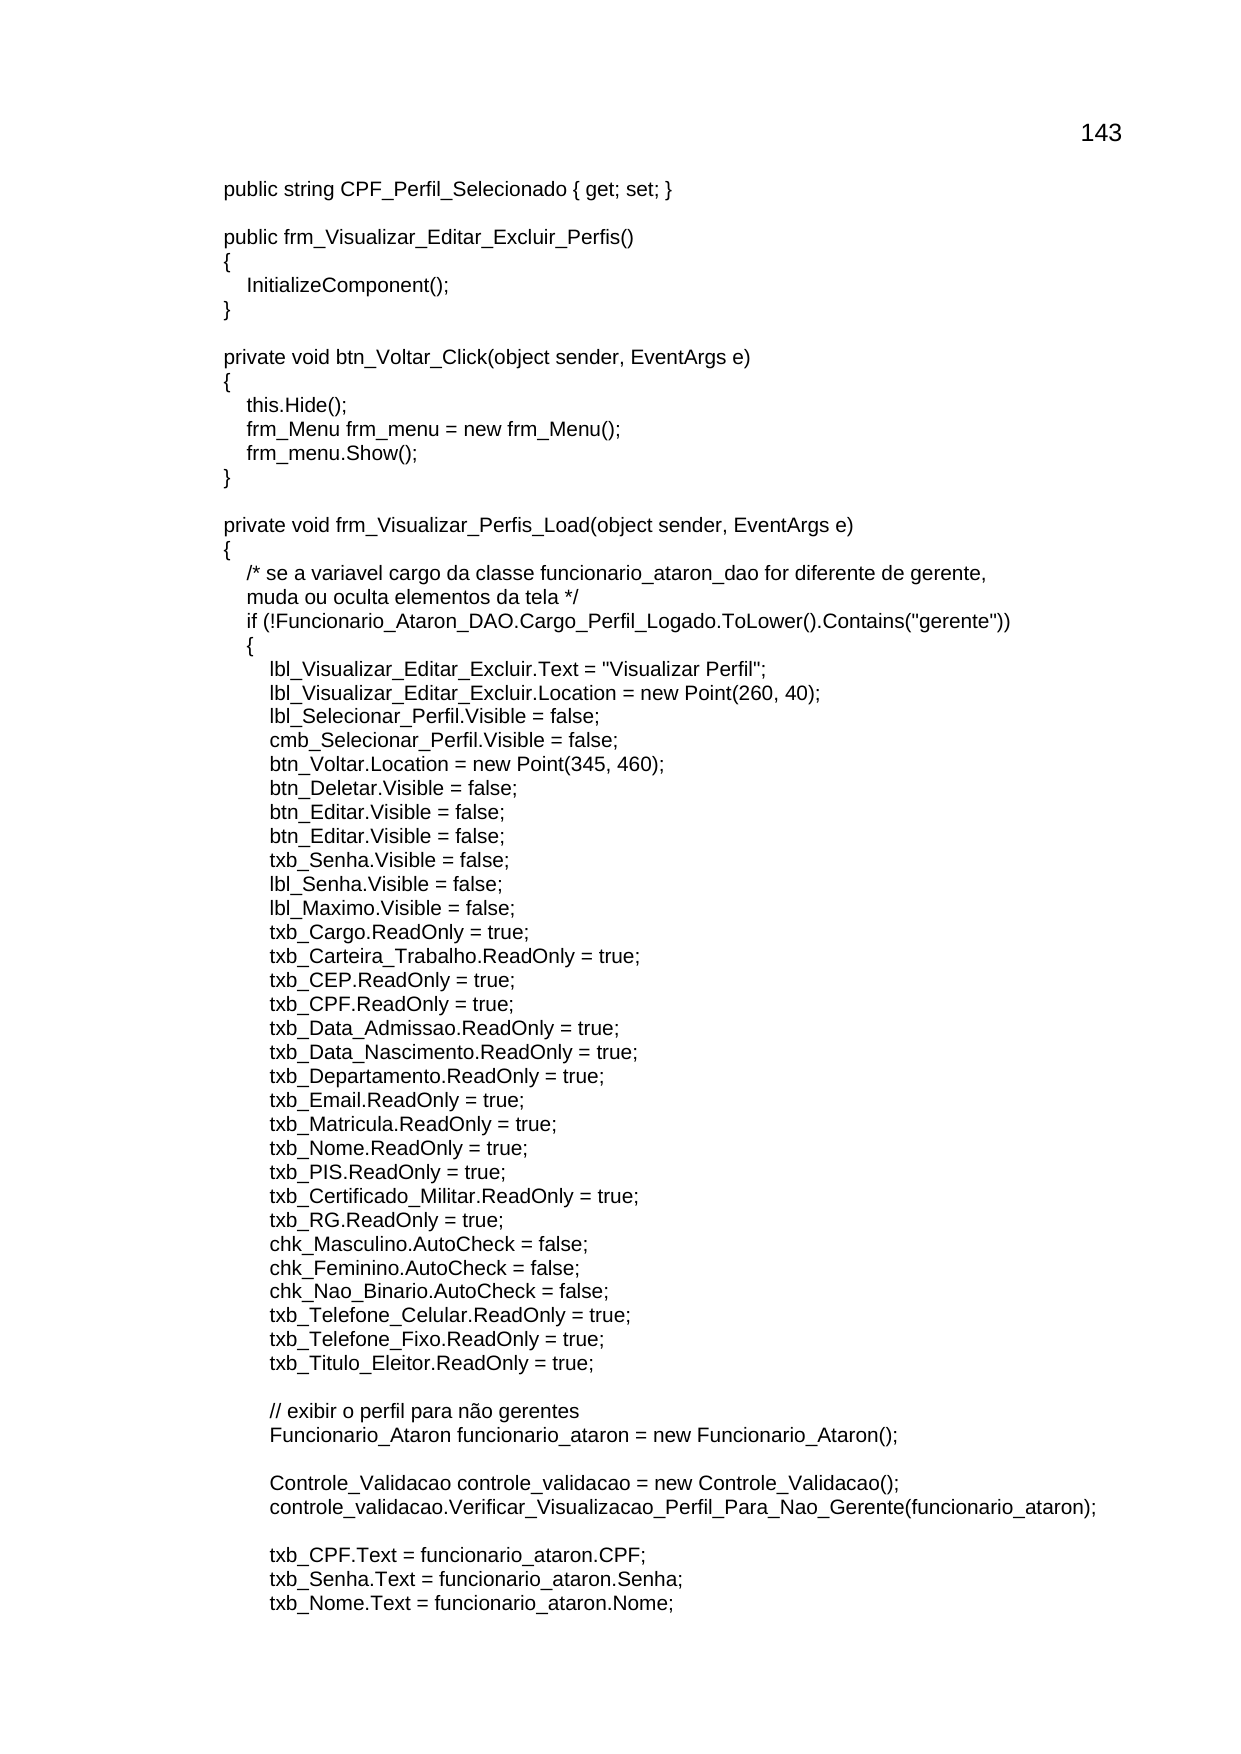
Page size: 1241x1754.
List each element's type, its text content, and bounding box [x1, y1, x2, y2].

text private void btn_Voltar_Click(object sender, EventArgs e) [177, 345, 1122, 369]
text this.Hide(); [177, 393, 1122, 417]
text txb_Telefone_Fixo.ReadOnly = true; [177, 1327, 1122, 1351]
text txb_PIS.ReadOnly = true; [177, 1159, 1122, 1183]
text { [177, 632, 1122, 656]
text chk_Masculino.AutoCheck = false; [177, 1231, 1122, 1255]
text txb_Nome.Text = funcionario_ataron.Nome; [177, 1591, 1122, 1615]
text } [177, 297, 1122, 321]
text Funcionario_Ataron funcionario_ataron = new Funcionario_Ataron(); [177, 1423, 1122, 1447]
text lbl_Maximo.Visible = false; [177, 896, 1122, 920]
text cmb_Selecionar_Perfil.Visible = false; [177, 728, 1122, 752]
text txb_Telefone_Celular.ReadOnly = true; [177, 1303, 1122, 1327]
text lbl_Visualizar_Editar_Excluir.Text = "Visualizar Perfil"; [177, 656, 1122, 680]
text public string CPF_Perfil_Selecionado { get; set; } [177, 177, 1122, 201]
text } [177, 465, 1122, 489]
text txb_Matricula.ReadOnly = true; [177, 1112, 1122, 1136]
text chk_Feminino.AutoCheck = false; [177, 1255, 1122, 1279]
text lbl_Senha.Visible = false; [177, 872, 1122, 896]
text txb_Carteira_Trabalho.ReadOnly = true; [177, 944, 1122, 968]
text btn_Editar.Visible = false; [177, 824, 1122, 848]
text private void frm_Visualizar_Perfis_Load(object sender, EventArgs e) [177, 513, 1122, 537]
text btn_Editar.Visible = false; [177, 800, 1122, 824]
text /* se a variavel cargo da classe funcionario_ataron_dao for diferente de gerente, [177, 561, 1122, 584]
text public frm_Visualizar_Editar_Excluir_Perfis() [177, 225, 1122, 249]
text txb_CEP.ReadOnly = true; [177, 968, 1122, 992]
text txb_Nome.ReadOnly = true; [177, 1136, 1122, 1159]
text InitializeComponent(); [177, 273, 1122, 297]
text controle_validacao.Verificar_Visualizacao_Perfil_Para_Nao_Gerente(funcionario_ataron); [177, 1495, 1122, 1519]
text // exibir o perfil para não gerentes [177, 1399, 1122, 1423]
text frm_menu.Show(); [177, 441, 1122, 465]
text btn_Deletar.Visible = false; [177, 776, 1122, 800]
text lbl_Visualizar_Editar_Excluir.Location = new Point(260, 40); [177, 680, 1122, 704]
text txb_Email.ReadOnly = true; [177, 1088, 1122, 1112]
text txb_Senha.Visible = false; [177, 848, 1122, 872]
text btn_Voltar.Location = new Point(345, 460); [177, 752, 1122, 776]
text { [177, 249, 1122, 273]
text muda ou oculta elementos da tela */ [177, 584, 1122, 608]
text Controle_Validacao controle_validacao = new Controle_Validacao(); [177, 1471, 1122, 1495]
text txb_Certificado_Militar.ReadOnly = true; [177, 1183, 1122, 1207]
text if (!Funcionario_Ataron_DAO.Cargo_Perfil_Logado.ToLower().Contains("gerente")) [177, 608, 1122, 632]
text lbl_Selecionar_Perfil.Visible = false; [177, 704, 1122, 728]
text txb_CPF.Text = funcionario_ataron.CPF; [177, 1543, 1122, 1567]
text txb_Departamento.ReadOnly = true; [177, 1064, 1122, 1088]
text frm_Menu frm_menu = new frm_Menu(); [177, 417, 1122, 441]
text txb_Titulo_Eleitor.ReadOnly = true; [177, 1351, 1122, 1375]
text txb_Senha.Text = funcionario_ataron.Senha; [177, 1567, 1122, 1591]
text txb_Data_Admissao.ReadOnly = true; [177, 1016, 1122, 1040]
text txb_Data_Nascimento.ReadOnly = true; [177, 1040, 1122, 1064]
text { [177, 369, 1122, 393]
text { [177, 537, 1122, 561]
text chk_Nao_Binario.AutoCheck = false; [177, 1279, 1122, 1303]
text txb_CPF.ReadOnly = true; [177, 992, 1122, 1016]
text txb_Cargo.ReadOnly = true; [177, 920, 1122, 944]
text txb_RG.ReadOnly = true; [177, 1207, 1122, 1231]
